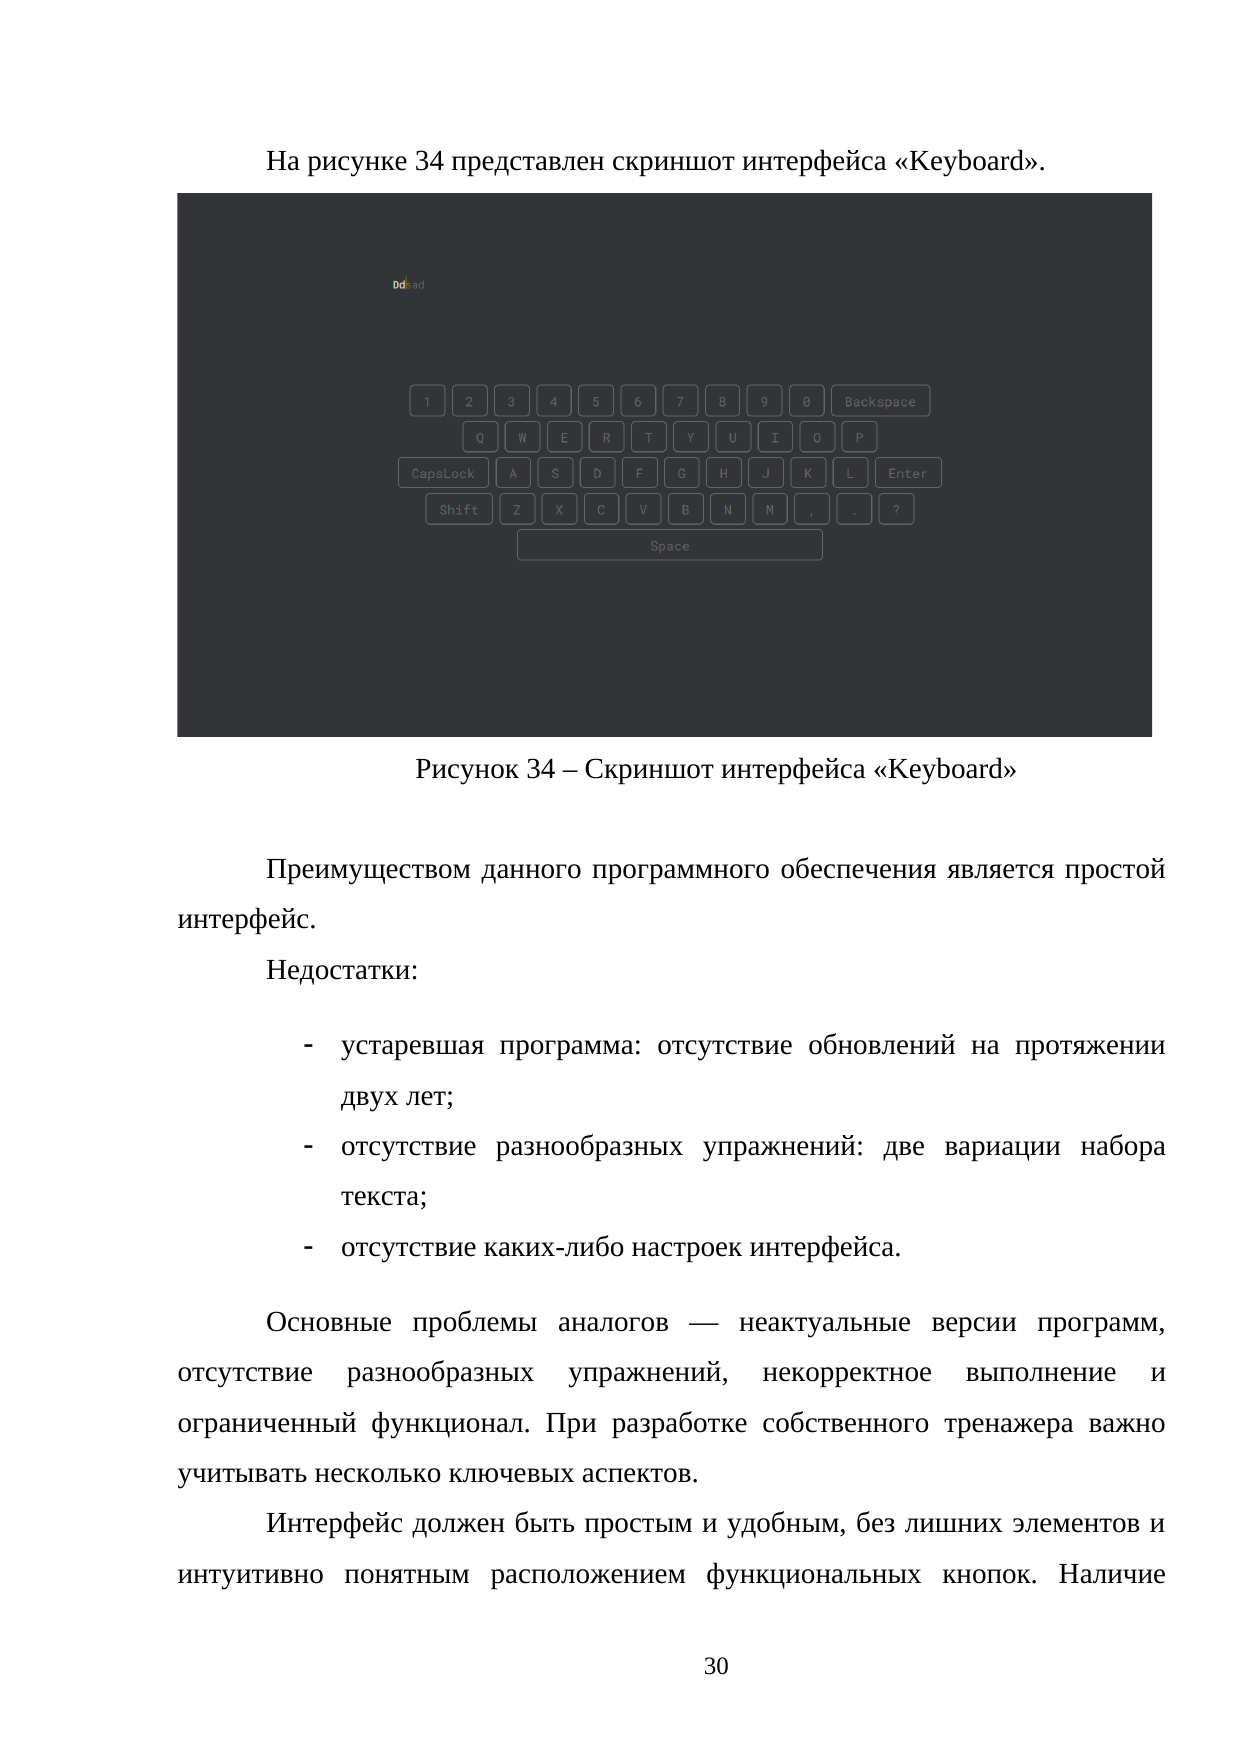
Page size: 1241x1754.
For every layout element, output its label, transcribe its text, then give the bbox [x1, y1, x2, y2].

picture [177, 193, 1153, 737]
list устаревшая программа: отсутствие обновлений на протяжении двух лет; [303, 1027, 1167, 1111]
text Преимуществом данного программного обеспечения является простой интерфейс. [177, 851, 1167, 935]
list отсутствие разнообразных упражнений: две вариации набора текста; [303, 1128, 1167, 1212]
text На рисунке 34 представлен скриншот интерфейса «Keyboard». [177, 143, 1167, 177]
text Основные проблемы аналогов — неактуальные версии программ, отсутствие разнообразных упражнений, некорректное выполнение и ограниченный функционал. При разработке собственного тренажера важно учитывать несколько ключевых аспектов. [177, 1304, 1167, 1489]
text Недостатки: [177, 952, 1167, 986]
text Рисунок 34 – Скриншот интерфейса «Keyboard» [177, 751, 1167, 784]
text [177, 1505, 1167, 1589]
list отсутствие каких-либо настроек интерфейса. [303, 1229, 1167, 1262]
